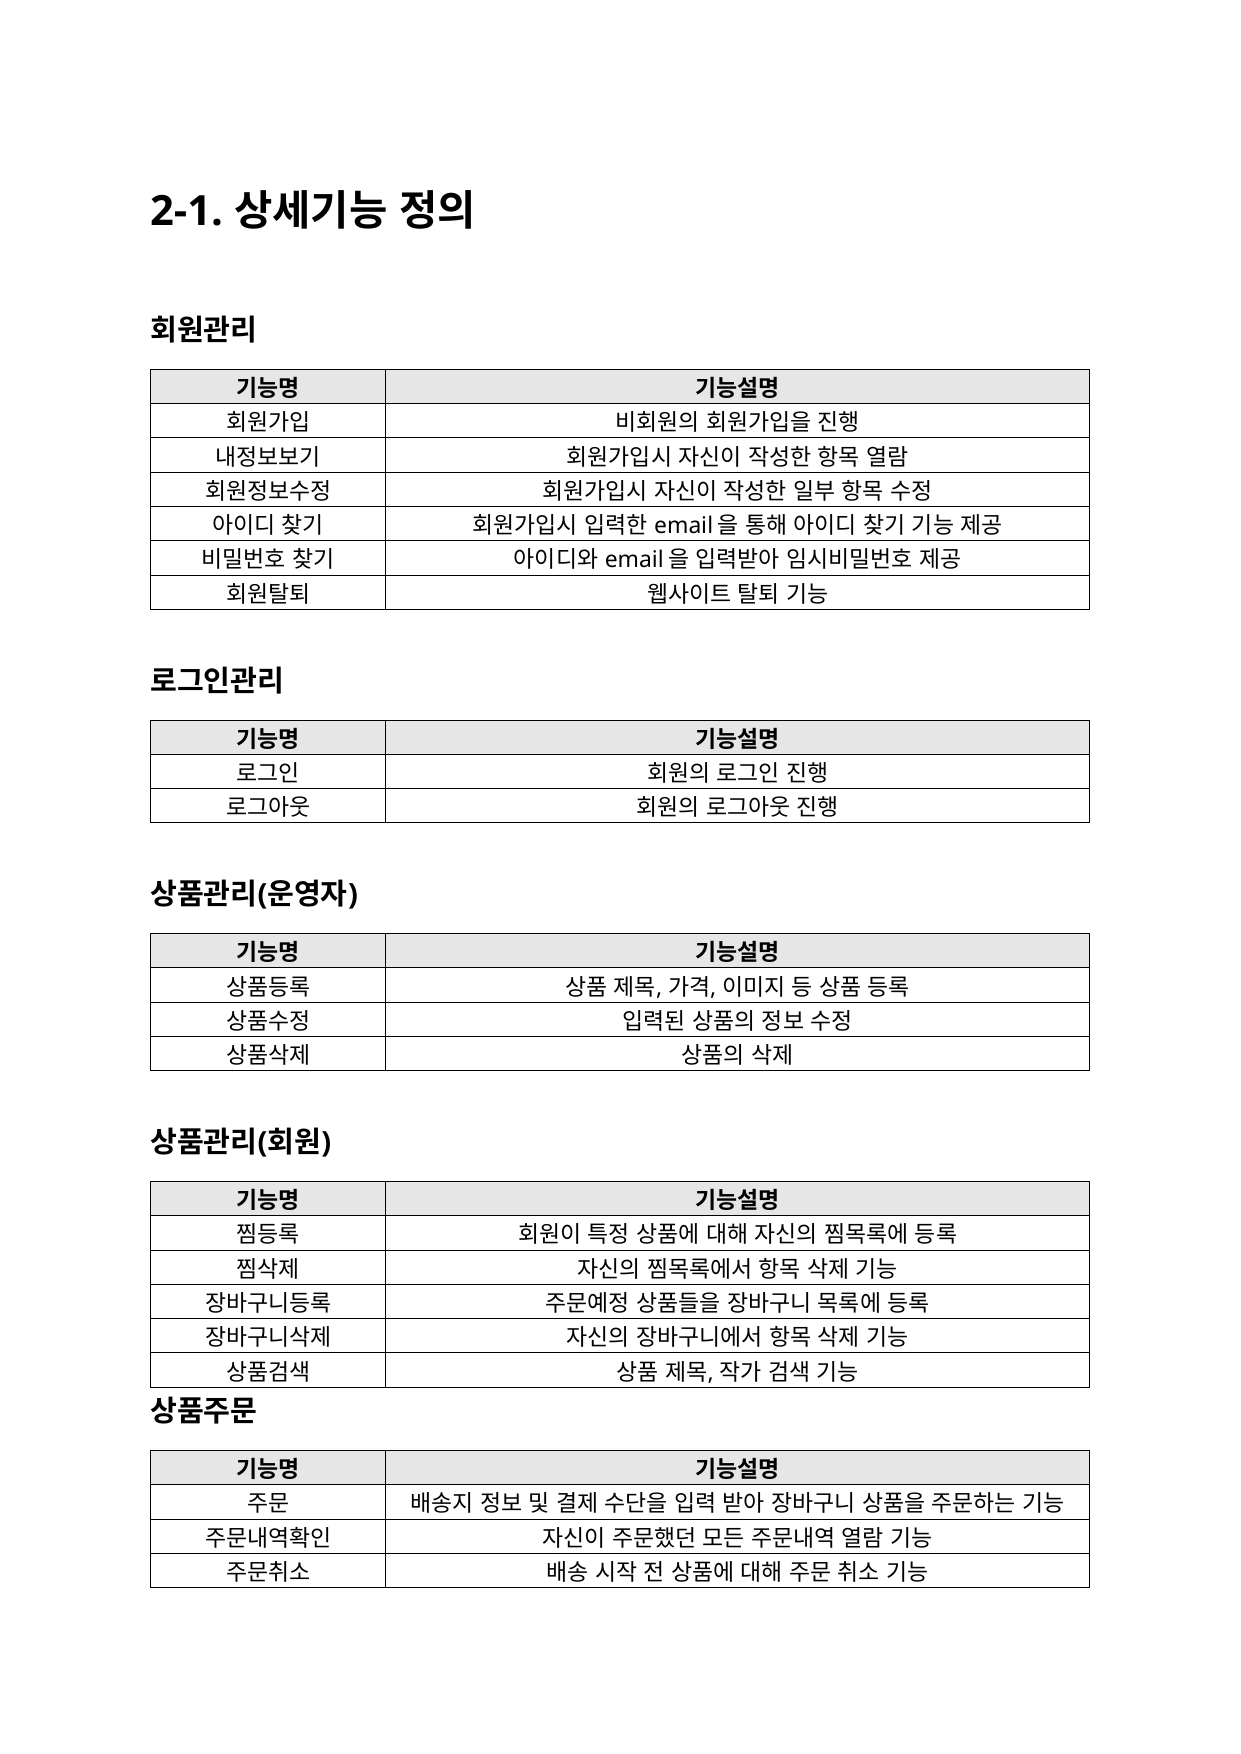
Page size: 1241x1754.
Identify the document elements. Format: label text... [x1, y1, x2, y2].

table_cell 회원이 특정 상품에 대해 자신의 찜목록에 등록 [386, 1216, 1089, 1249]
table_cell 장바구니삭제 [151, 1319, 385, 1352]
table_header 기능설명 [386, 934, 1089, 967]
table_cell 회원가입시 입력한 email을 통해 아이디 찾기 기능 제공 [386, 507, 1089, 540]
table_cell 찜등록 [151, 1216, 385, 1249]
text 로그인관리 [150, 657, 1090, 699]
table_cell 상품수정 [151, 1003, 385, 1036]
table_cell 회원가입시 자신이 작성한 일부 항목 수정 [386, 473, 1089, 506]
table_cell 비회원의 회원가입을 진행 [386, 404, 1089, 437]
table_header 기능설명 [386, 1451, 1089, 1484]
table_cell 회원정보수정 [151, 473, 385, 506]
table_header 기능명 [151, 1451, 385, 1484]
table_cell 배송 시작 전 상품에 대해 주문 취소 기능 [386, 1554, 1089, 1587]
table_cell 상품삭제 [151, 1037, 385, 1070]
table_cell 비밀번호 찾기 [151, 541, 385, 574]
table_cell 로그아웃 [151, 789, 385, 822]
table_cell 회원가입 [151, 404, 385, 437]
table_header 기능명 [151, 370, 385, 403]
table_cell 상품 제목, 작가 검색 기능 [386, 1353, 1089, 1387]
table_cell 상품 제목, 가격, 이미지 등 상품 등록 [386, 968, 1089, 1002]
table_cell 주문내역확인 [151, 1520, 385, 1553]
table_cell 상품등록 [151, 968, 385, 1002]
table_cell 주문취소 [151, 1554, 385, 1587]
table_header 기능설명 [386, 721, 1089, 754]
table_cell 자신의 장바구니에서 항목 삭제 기능 [386, 1319, 1089, 1352]
table_cell 로그인 [151, 755, 385, 788]
table_cell 주문예정 상품들을 장바구니 목록에 등록 [386, 1285, 1089, 1318]
table_cell 내정보보기 [151, 438, 385, 472]
table_cell 주문 [151, 1485, 385, 1518]
table_header 기능설명 [386, 1182, 1089, 1215]
table_header 기능설명 [386, 370, 1089, 403]
table_cell 상품의 삭제 [386, 1037, 1089, 1070]
table_cell 회원의 로그아웃 진행 [386, 789, 1089, 822]
table_cell 자신이 주문했던 모든 주문내역 열람 기능 [386, 1520, 1089, 1553]
table_cell 회원탈퇴 [151, 576, 385, 609]
text 회원관리 [150, 306, 1090, 349]
table_cell 웹사이트 탈퇴 기능 [386, 576, 1089, 609]
table_cell 자신의 찜목록에서 항목 삭제 기능 [386, 1251, 1089, 1284]
table_cell 아이디와 email을 입력받아 임시비밀번호 제공 [386, 541, 1089, 574]
table_header 기능명 [151, 1182, 385, 1215]
text 상품주문 [150, 1388, 1090, 1430]
text 상품관리(회원) [150, 1118, 1090, 1161]
table_cell 회원가입시 자신이 작성한 항목 열람 [386, 438, 1089, 472]
table_cell 장바구니등록 [151, 1285, 385, 1318]
table_header 기능명 [151, 934, 385, 967]
text 상품관리(운영자) [150, 871, 1090, 913]
table_cell 입력된 상품의 정보 수정 [386, 1003, 1089, 1036]
text 2-1. 상세기능 정의 [150, 177, 1090, 238]
table_cell 아이디 찾기 [151, 507, 385, 540]
table_cell 배송지 정보 및 결제 수단을 입력 받아 장바구니 상품을 주문하는 기능 [386, 1485, 1089, 1518]
table_cell 상품검색 [151, 1353, 385, 1387]
table_header 기능명 [151, 721, 385, 754]
table_cell 찜삭제 [151, 1251, 385, 1284]
table_cell 회원의 로그인 진행 [386, 755, 1089, 788]
